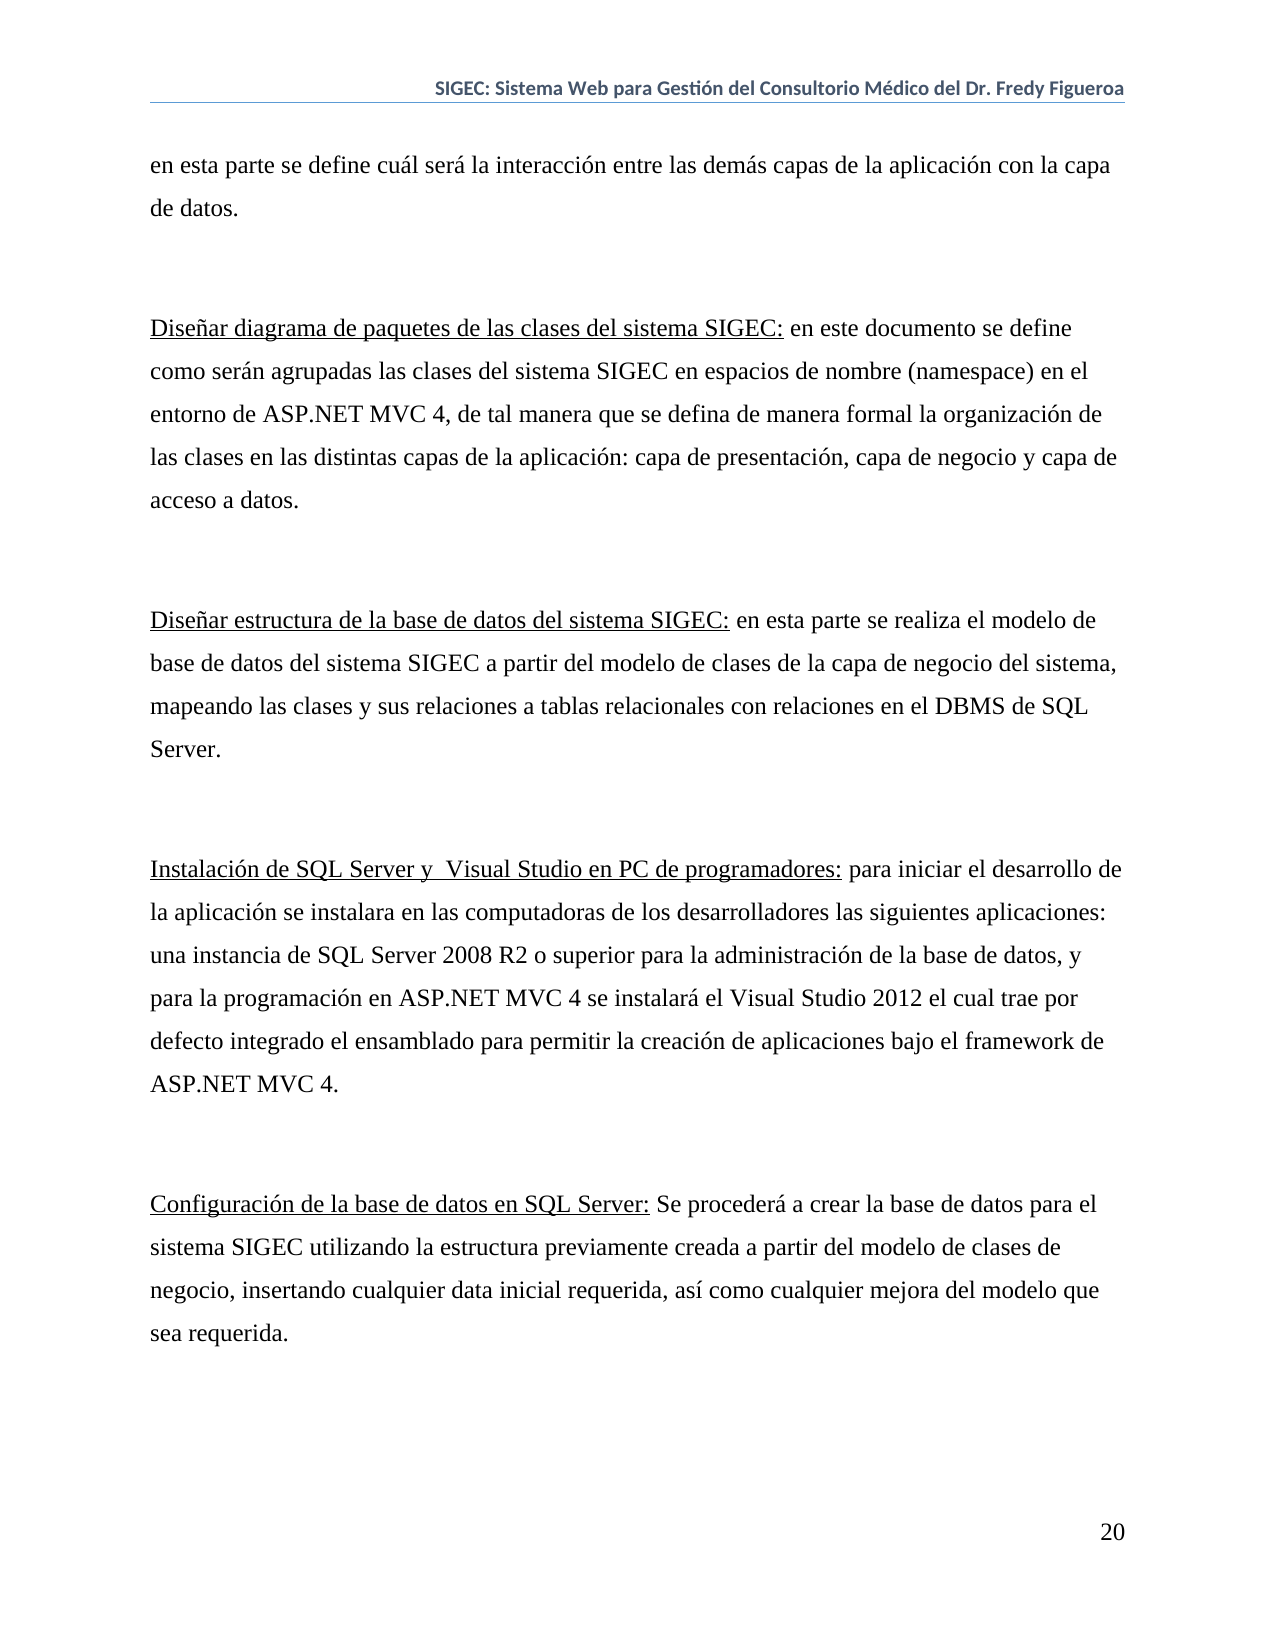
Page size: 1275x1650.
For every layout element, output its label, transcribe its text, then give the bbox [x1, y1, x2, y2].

text Diseñar diagrama de paquetes de las clases del sistema SIGEC: en este documento se define como serán agrupadas las clases del sistema SIGEC en espacios de nombre (namespace) en el entorno de ASP.NET MVC 4, de tal manera que se defina de manera formal la organización de las clases en las distintas capas de la aplicación: capa de presentación, capa de negocio y capa de acceso a datos. [150, 313, 1125, 514]
text Instalación de SQL Server y Visual Studio en PC de programadores: para iniciar el desarrollo de la aplicación se instalara en las computadoras de los desarrolladores las siguientes aplicaciones: una instancia de SQL Server 2008 R2 o superior para la administración de la base de datos, y para la programación en ASP.NET MVC 4 se instalará el Visual Studio 2012 el cual trae por defecto integrado el ensamblado para permitir la creación de aplicaciones bajo el framework de ASP.NET MVC 4. [150, 854, 1125, 1098]
text Diseñar estructura de la base de datos del sistema SIGEC: en esta parte se realiza el modelo de base de datos del sistema SIGEC a partir del modelo de clases de la capa de negocio del sistema, mapeando las clases y sus relaciones a tablas relacionales con relaciones en el DBMS de SQL Server. [150, 605, 1125, 763]
text Configuración de la base de datos en SQL Server: Se procederá a crear la base de datos para el sistema SIGEC utilizando la estructura previamente creada a partir del modelo de clases de negocio, insertando cualquier data inicial requerida, así como cualquier mejora del modelo que sea requerida. [150, 1189, 1125, 1347]
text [150, 150, 1125, 222]
